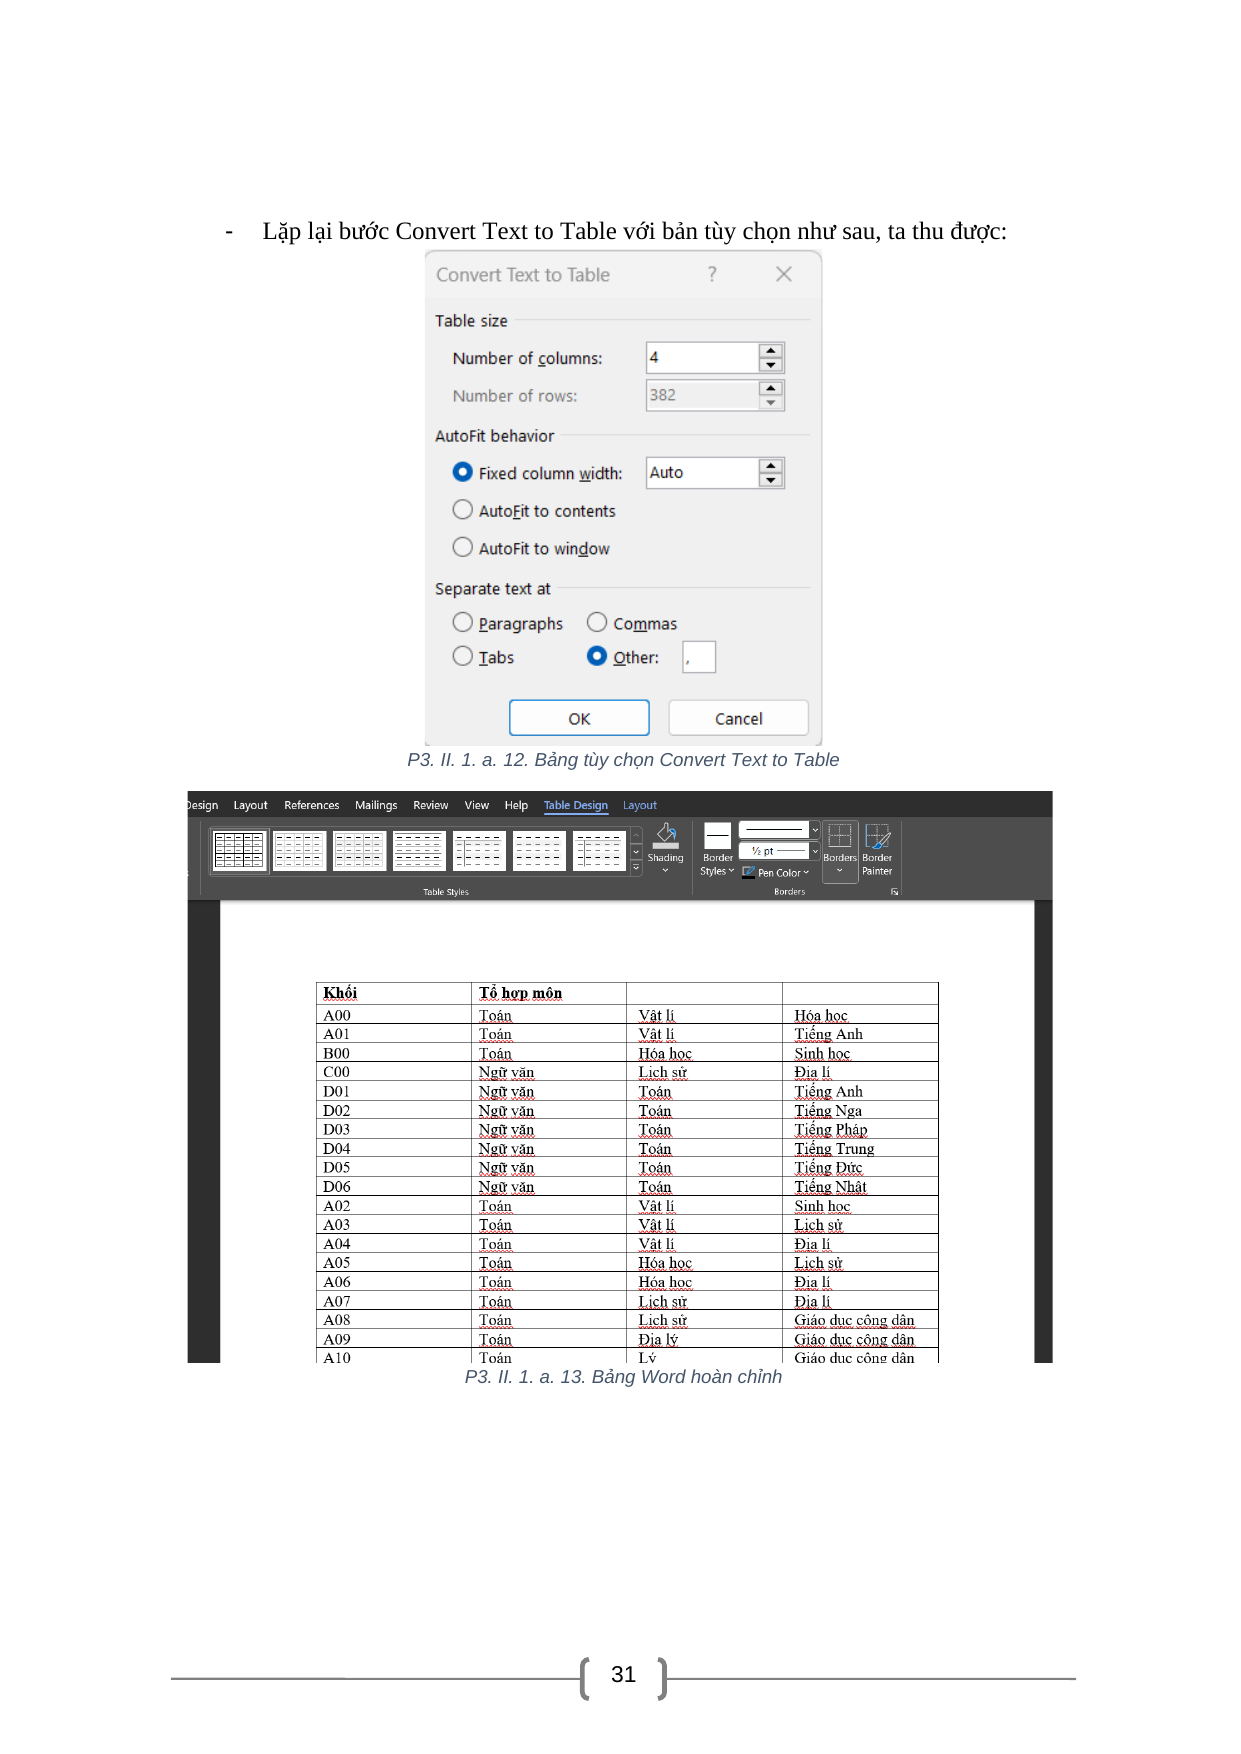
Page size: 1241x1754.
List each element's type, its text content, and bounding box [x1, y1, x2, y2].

picture [424, 249, 823, 746]
picture [187, 791, 1053, 1363]
list Lặp lại bước Convert Text to Table với bản tùy chọn như sau, ta thu được: [225, 216, 1059, 245]
text P3. II. 1. a. 12. Bảng tùy chọn Convert Text to Table [187, 749, 1059, 771]
text P3. II. 1. a. 13. Bảng Word hoàn chỉnh [187, 1366, 1059, 1388]
